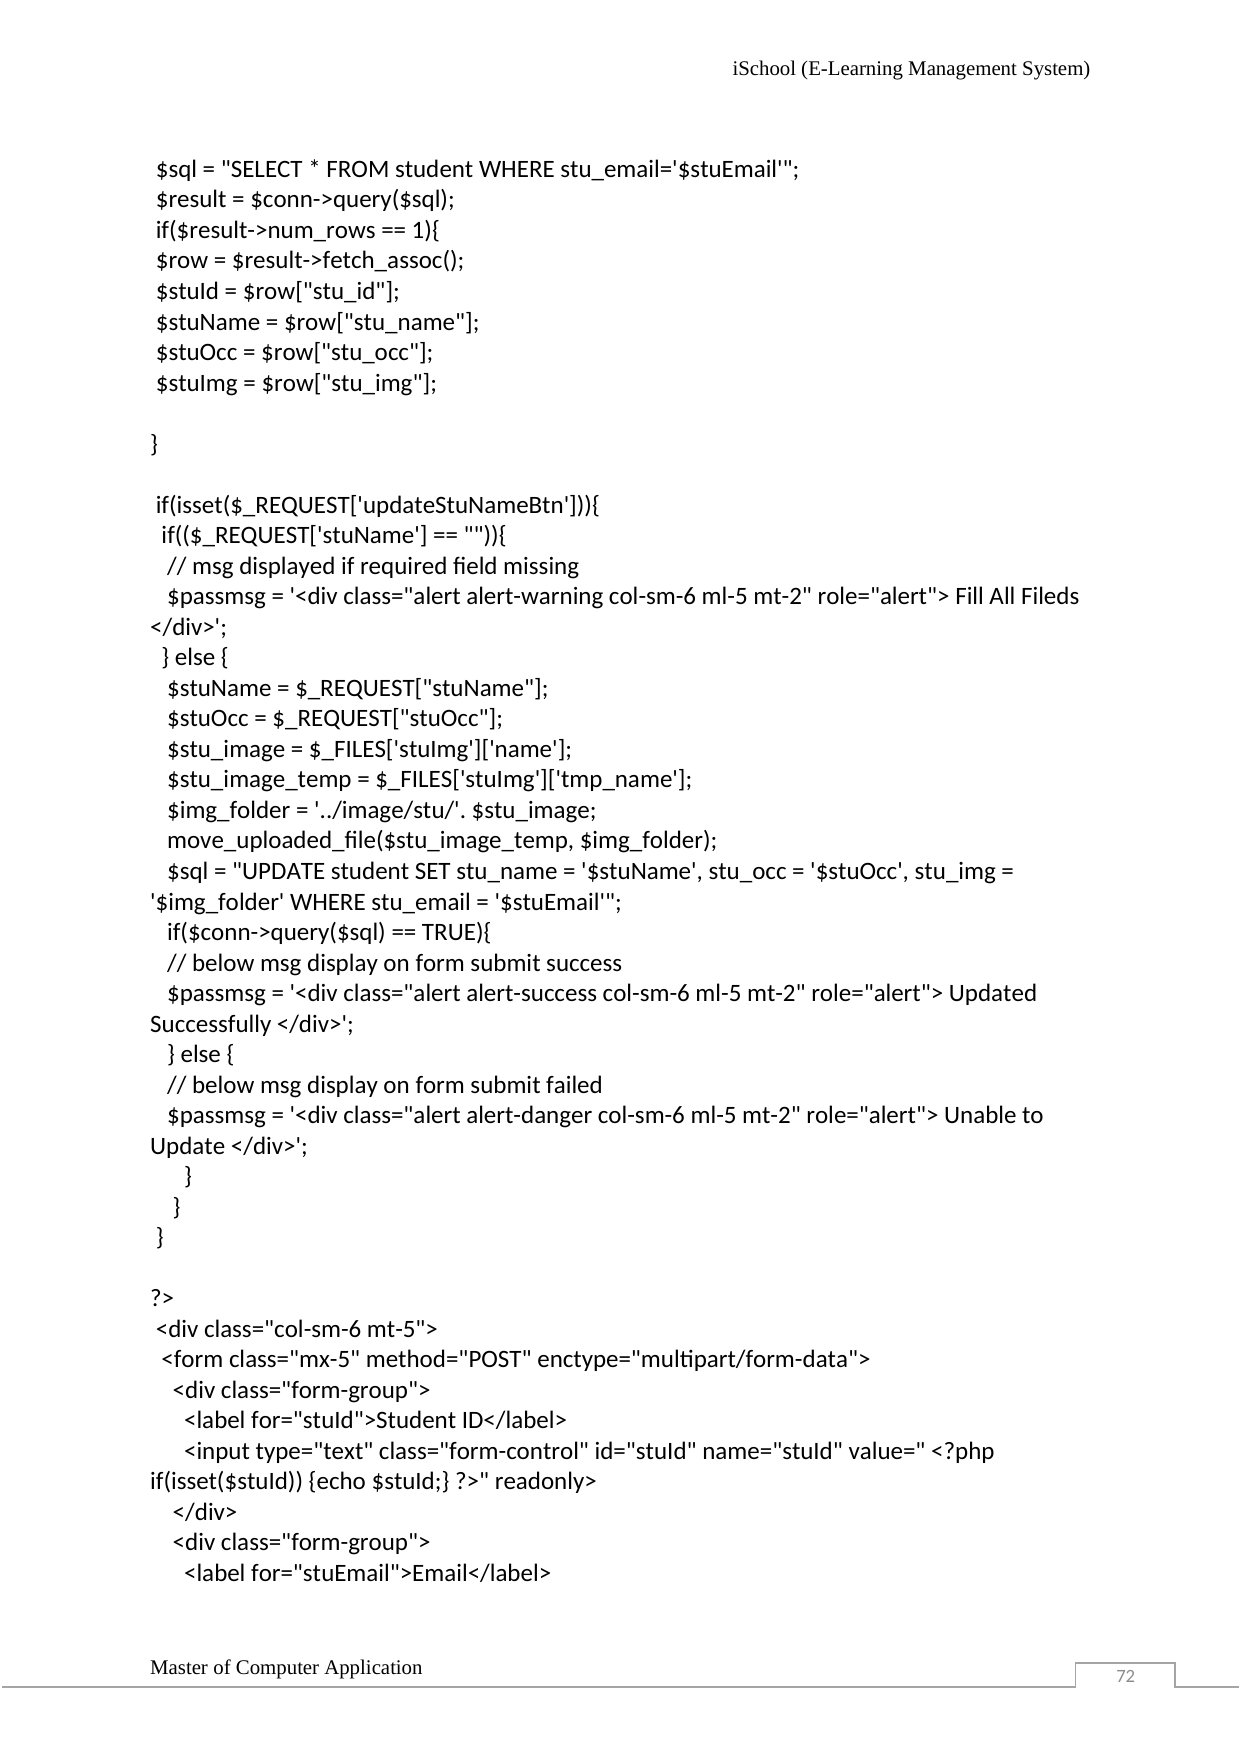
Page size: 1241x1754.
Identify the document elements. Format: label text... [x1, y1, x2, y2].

text <label for="stuId">Student ID</label> [150, 1404, 1090, 1435]
text <div class="form-group"> [150, 1374, 1090, 1404]
text $stu_image = $_FILES['stuImg']['name']; [150, 733, 1090, 763]
text if(isset($_REQUEST['updateStuNameBtn'])){ [150, 489, 1090, 519]
text $passmsg = '<div class="alert alert-danger col-sm-6 ml-5 mt-2" role="alert"> Unable to Update </div>'; [150, 1099, 1090, 1160]
text // msg displayed if required field missing [150, 550, 1090, 580]
text } [150, 1160, 1090, 1191]
text <div class="col-sm-6 mt-5"> [150, 1313, 1090, 1343]
text $passmsg = '<div class="alert alert-success col-sm-6 ml-5 mt-2" role="alert"> Updated Successfully </div>'; [150, 977, 1090, 1038]
text $stuName = $_REQUEST["stuName"]; [150, 672, 1090, 702]
text <label for="stuEmail">Email</label> [150, 1557, 1090, 1588]
text $stuName = $row["stu_name"]; [150, 306, 1090, 336]
text $sql = "SELECT * FROM student WHERE stu_email='$stuEmail'"; [150, 153, 1090, 184]
text $stu_image_temp = $_FILES['stuImg']['tmp_name']; [150, 763, 1090, 794]
text $img_folder = '../image/stu/'. $stu_image; [150, 794, 1090, 824]
text } [150, 428, 1090, 458]
text $stuOcc = $_REQUEST["stuOcc"]; [150, 702, 1090, 733]
text } else { [150, 641, 1090, 672]
text $stuImg = $row["stu_img"]; [150, 367, 1090, 397]
text } else { [150, 1038, 1090, 1069]
text if($result->num_rows == 1){ [150, 214, 1090, 245]
text ?> [150, 1282, 1090, 1313]
text if($conn->query($sql) == TRUE){ [150, 916, 1090, 947]
text $stuOcc = $row["stu_occ"]; [150, 336, 1090, 367]
text $sql = "UPDATE student SET stu_name = '$stuName', stu_occ = '$stuOcc', stu_img = '$img_folder' WHERE stu_email = '$stuEmail'"; [150, 855, 1090, 916]
text </div> [150, 1496, 1090, 1527]
text $passmsg = '<div class="alert alert-warning col-sm-6 ml-5 mt-2" role="alert"> Fill All Fileds </div>'; [150, 580, 1090, 641]
text // below msg display on form submit failed [150, 1069, 1090, 1099]
text } [150, 1221, 1090, 1252]
text $row = $result->fetch_assoc(); [150, 245, 1090, 275]
text move_uploaded_file($stu_image_temp, $img_folder); [150, 824, 1090, 855]
text } [150, 1191, 1090, 1221]
text <div class="form-group"> [150, 1527, 1090, 1557]
text <form class="mx-5" method="POST" enctype="multipart/form-data"> [150, 1343, 1090, 1374]
text if(($_REQUEST['stuName'] == "")){ [150, 519, 1090, 550]
text // below msg display on form submit success [150, 947, 1090, 977]
text $stuId = $row["stu_id"]; [150, 275, 1090, 306]
text $result = $conn->query($sql); [150, 184, 1090, 214]
text <input type="text" class="form-control" id="stuId" name="stuId" value=" <?php if(isset($stuId)) {echo $stuId;} ?>" readonly> [150, 1435, 1090, 1496]
